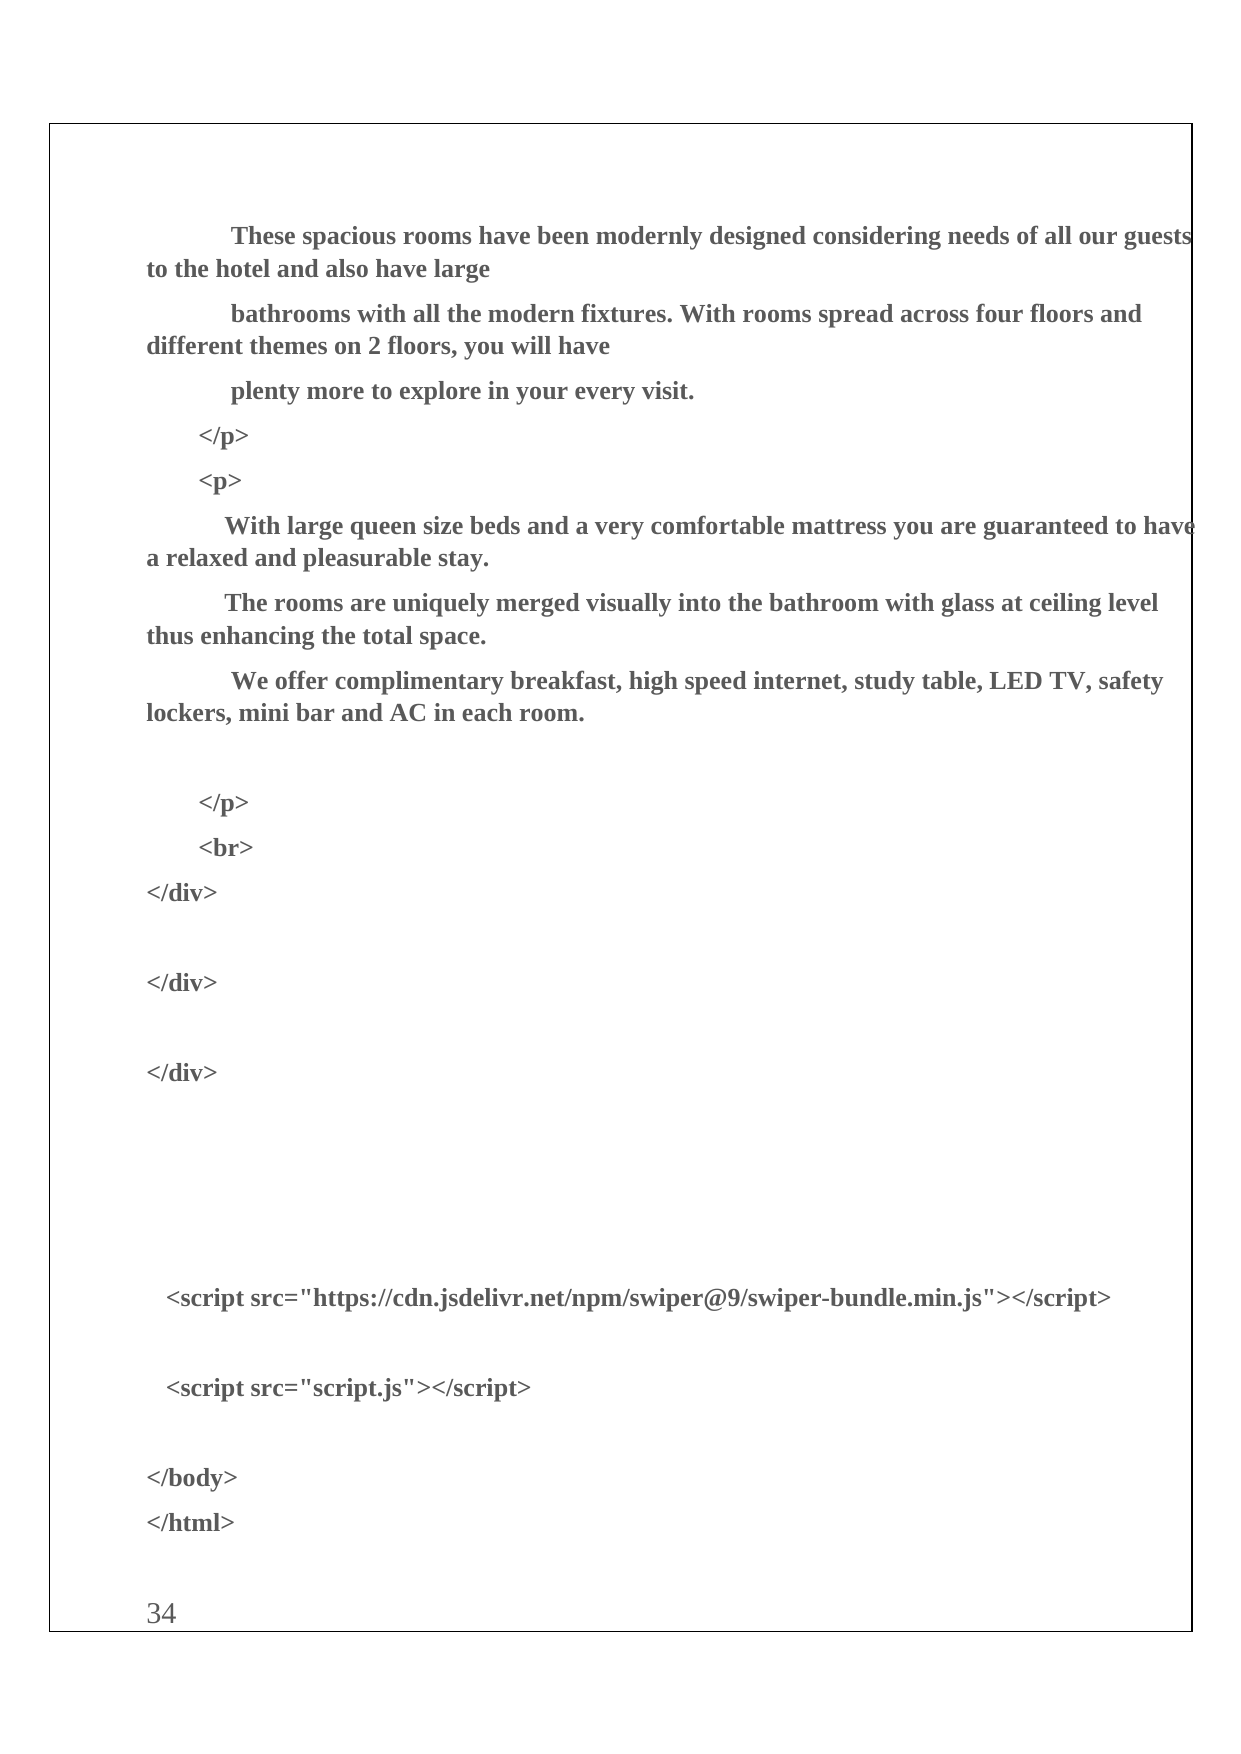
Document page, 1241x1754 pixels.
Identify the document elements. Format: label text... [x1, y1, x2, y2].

text We offer complimentary breakfast, high speed internet, study table, LED TV, safety lockers, mini bar and AC in each room. [146, 665, 1213, 727]
text These spacious rooms have been modernly designed considering needs of all our guests to the hotel and also have large [146, 220, 1213, 283]
text The rooms are uniquely merged visually into the bathroom with glass at ceiling level thus enhancing the total space. [146, 587, 1213, 650]
text <script src="https://cdn.jsdelivr.net/npm/swiper@9/swiper-bundle.min.js"></script> [146, 1282, 1213, 1312]
text </html> [146, 1507, 1213, 1537]
text </body> [146, 1462, 1213, 1492]
text </p> [146, 787, 1213, 817]
text </div> [146, 1057, 1213, 1087]
text bathrooms with all the modern fixtures. With rooms spread across four floors and different themes on 2 floors, you will have [146, 298, 1213, 360]
text </div> [146, 877, 1213, 907]
text With large queen size beds and a very comfortable mattress you are guaranteed to have a relaxed and pleasurable stay. [146, 510, 1213, 572]
text </p> [146, 420, 1213, 450]
text <script src="script.js"></script> [146, 1372, 1213, 1402]
text </div> [146, 967, 1213, 997]
text <p> [146, 465, 1213, 495]
text <br> [146, 832, 1213, 862]
text plenty more to explore in your every visit. [146, 375, 1213, 405]
